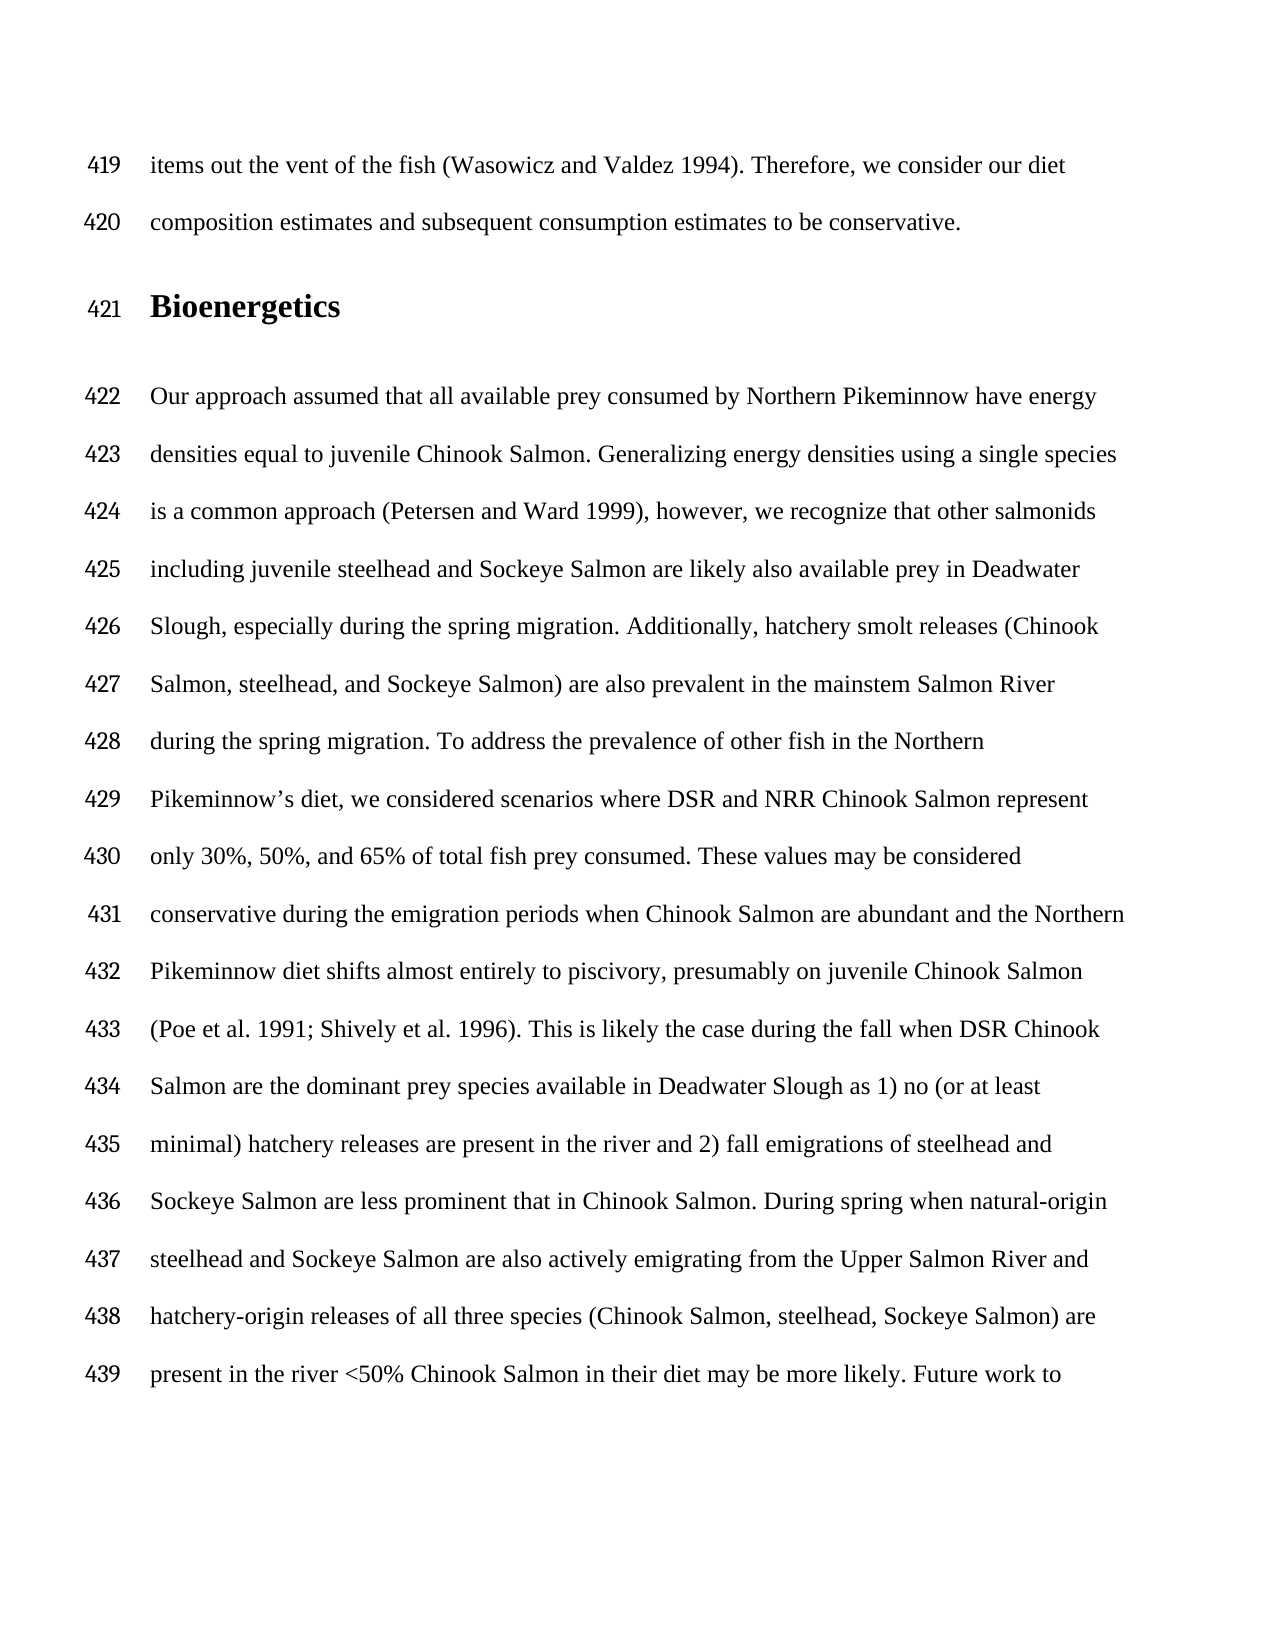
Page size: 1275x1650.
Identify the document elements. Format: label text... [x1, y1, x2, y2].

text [150, 381, 1125, 1387]
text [150, 150, 1125, 236]
subtitle Bioenergetics [150, 286, 1125, 324]
